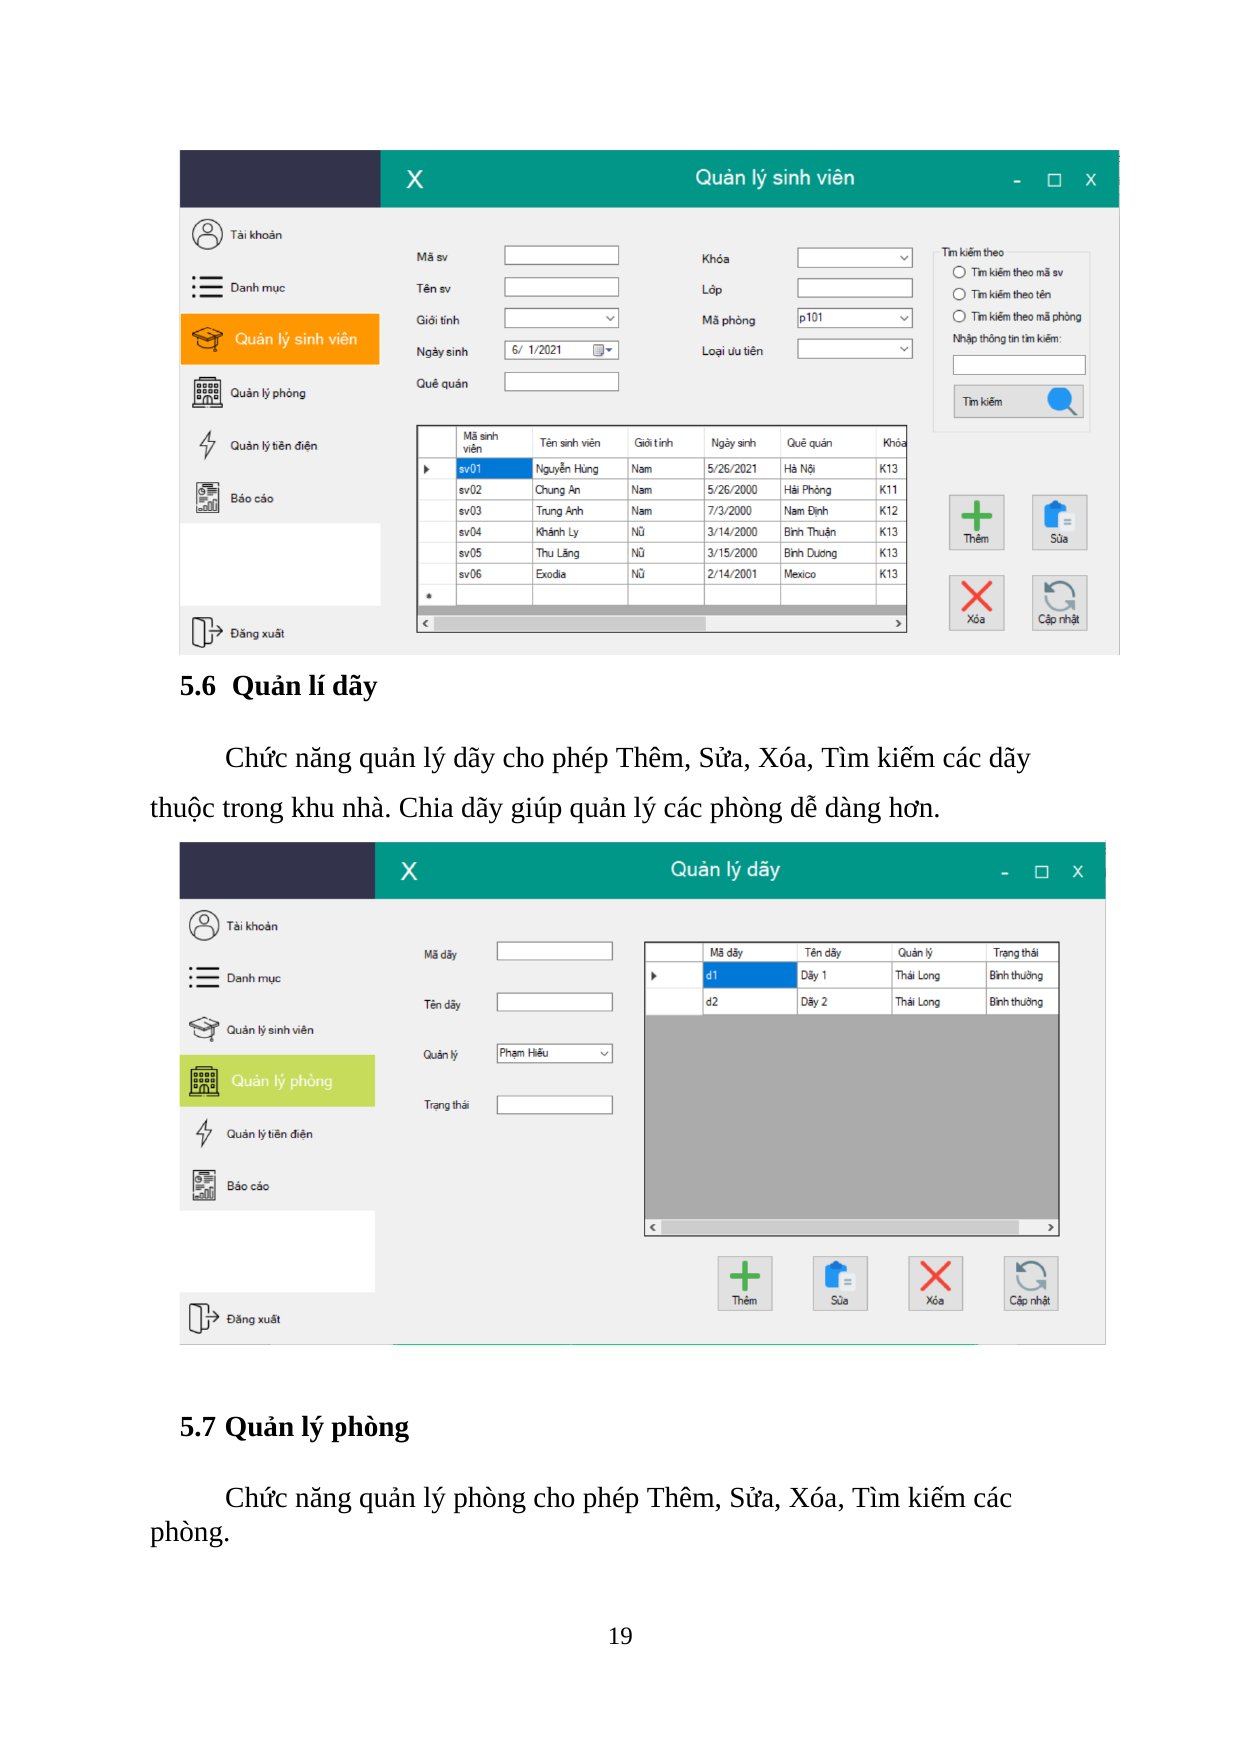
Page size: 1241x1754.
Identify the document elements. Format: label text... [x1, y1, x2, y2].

picture [179, 840, 1106, 1345]
text Chức năng quản lý dãy cho phép Thêm, Sửa, Xóa, Tìm kiếm các dãy thuộc trong khu nhà. Chia dãy giúp quản lý các phòng dễ dàng hơn. [150, 740, 1090, 823]
picture [179, 150, 1120, 655]
text Chức năng quản lý phòng cho phép Thêm, Sửa, Xóa, Tìm kiếm các phòng. [150, 1481, 1090, 1548]
list Quản lý phòng [179, 1409, 1090, 1443]
list Quản lí dãy [179, 668, 1090, 702]
